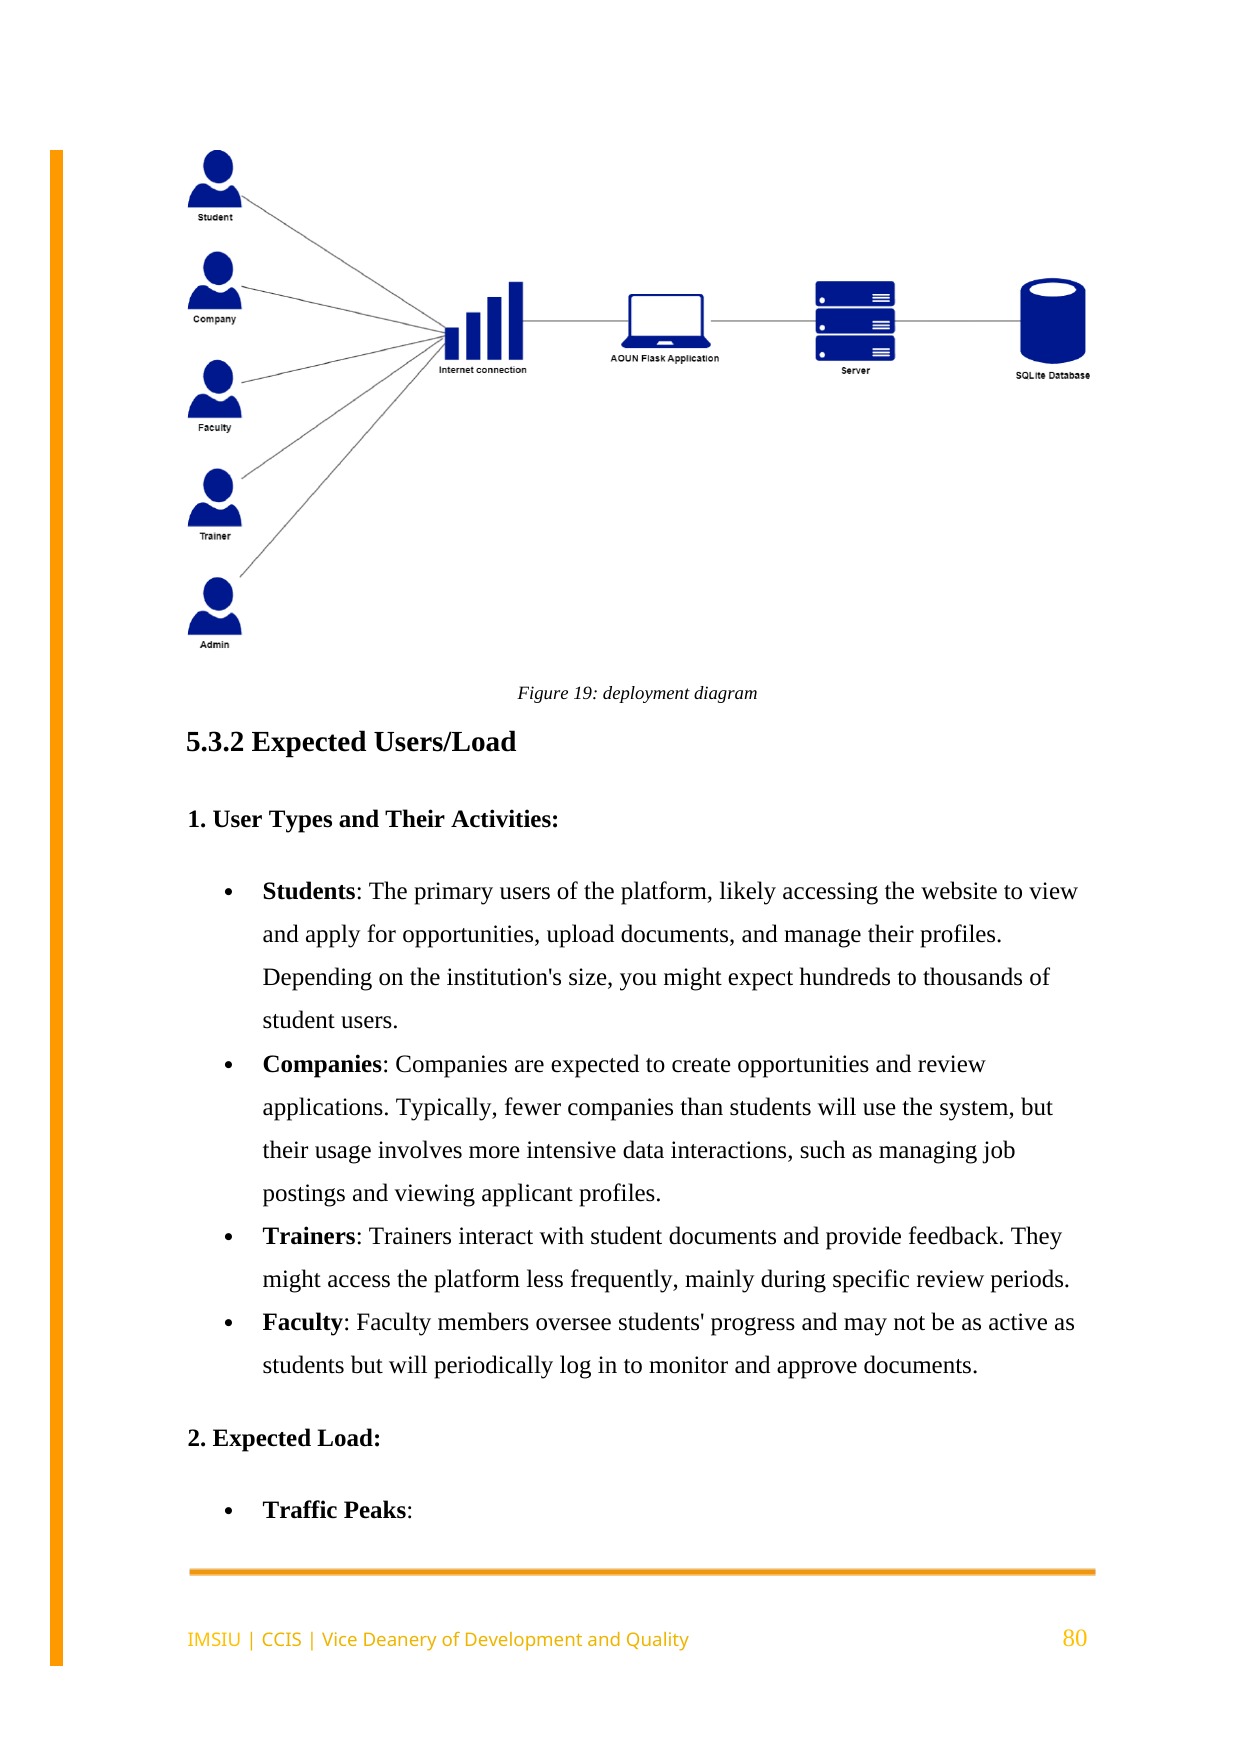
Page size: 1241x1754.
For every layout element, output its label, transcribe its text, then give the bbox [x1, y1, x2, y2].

list Students: The primary users of the platform, likely accessing the website to view and apply for opportunities, upload documents, and manage their profiles. Depending on the institution's size, you might expect hundreds to thousands of student users. [225, 876, 1090, 1034]
list Trainers: Trainers interact with student documents and provide feedback. They might access the platform less frequently, mainly during specific review periods. [225, 1221, 1090, 1293]
picture [187, 150, 1090, 651]
list Traffic Peaks: [225, 1495, 1090, 1524]
list Faculty: Faculty members oversee students' progress and may not be as active as students but will periodically log in to monitor and approve documents. [225, 1307, 1090, 1379]
subtitle 5.3.2 Expected Users/Load [186, 724, 1092, 758]
list Companies: Companies are expected to create opportunities and review applications. Typically, fewer companies than students will use the system, but their usage involves more intensive data interactions, such as managing job postings and viewing applicant profiles. [225, 1049, 1090, 1207]
text Figure 19: deployment diagram [186, 682, 1090, 704]
text 1. User Types and Their Activities: [187, 804, 1090, 833]
text 2. Expected Load: [187, 1423, 1090, 1452]
picture [187, 1567, 1100, 1576]
